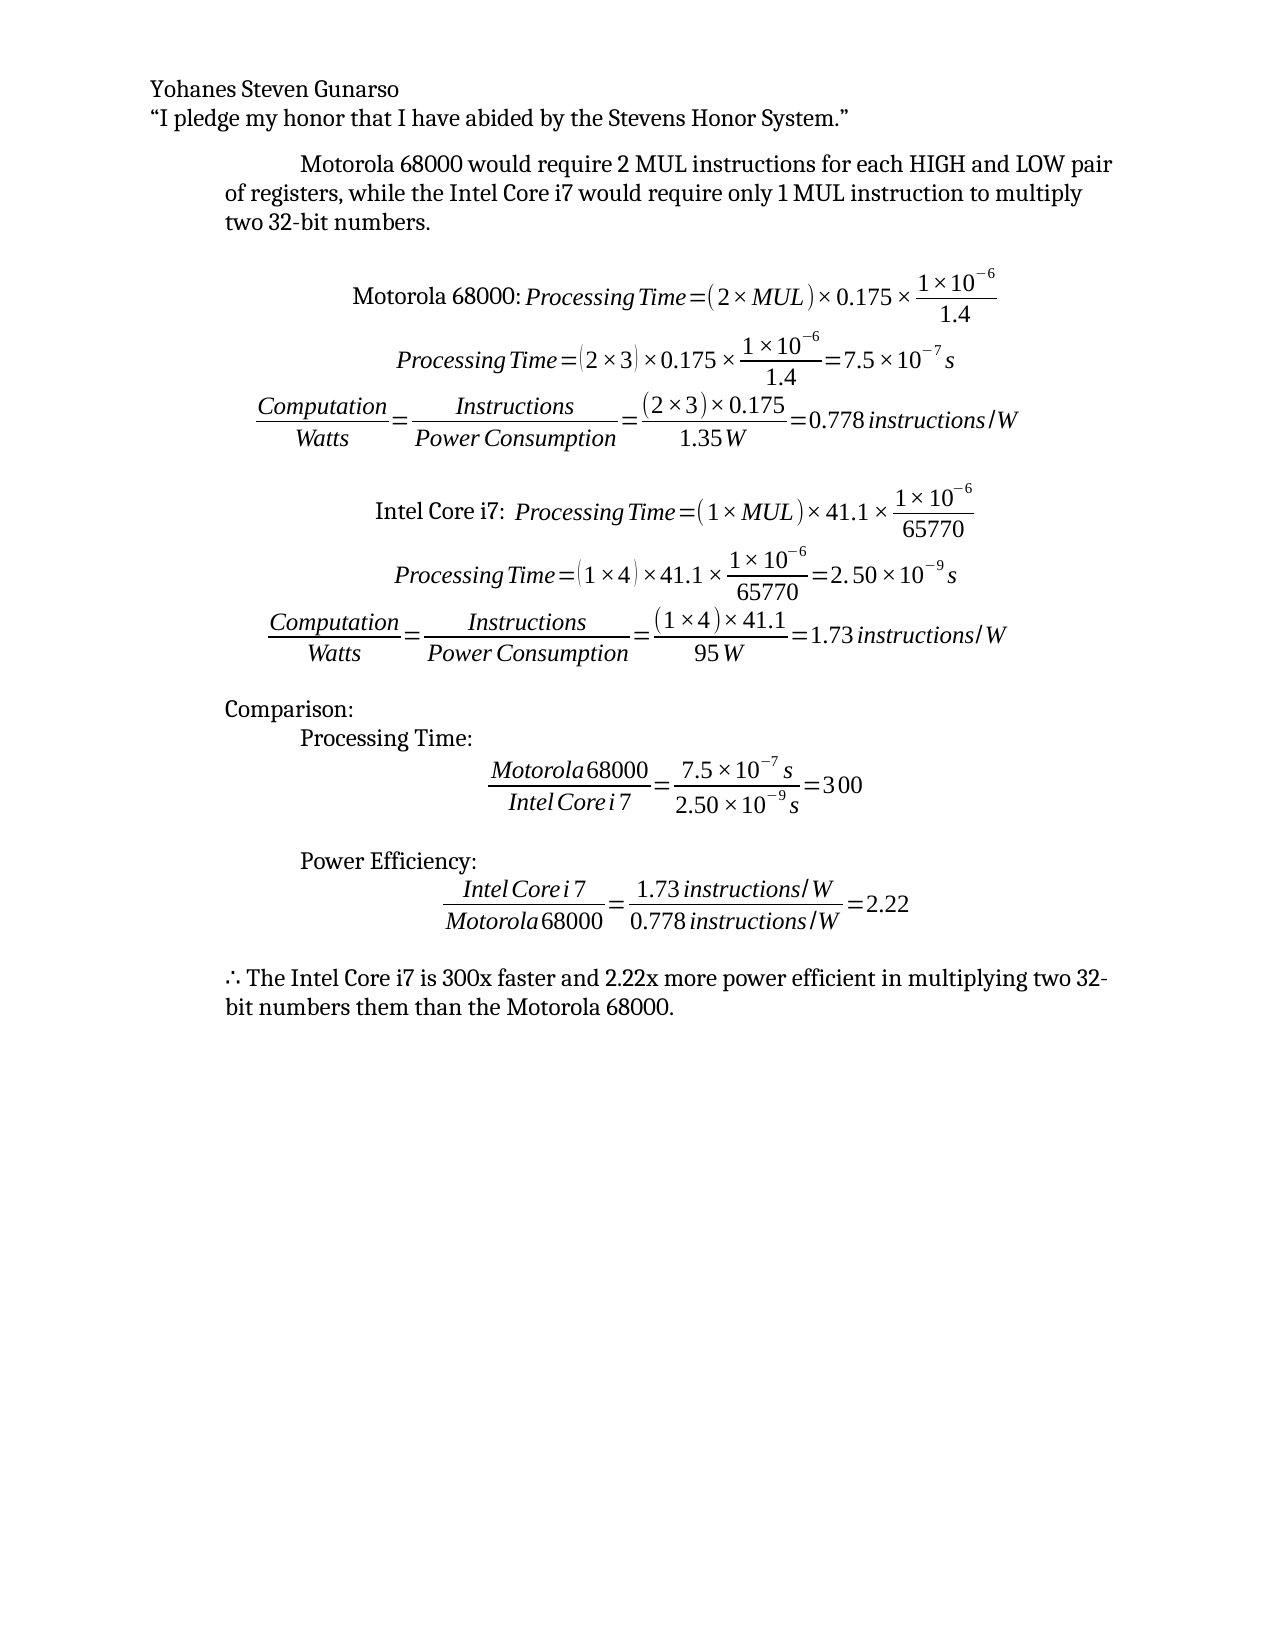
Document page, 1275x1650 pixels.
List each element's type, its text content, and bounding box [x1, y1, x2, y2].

text Intel Core i7: [150, 480, 1125, 542]
text Motorola 68000 would require 2 MUL instructions for each HIGH and LOW pair of registers, while the Intel Core i7 would require only 1 MUL instruction to multiply two 32-bit numbers. [225, 150, 1125, 236]
text The Intel Core i7 is 300x faster and 2.22x more power efficient in multiplying two 32-bit numbers them than the Motorola 68000. [225, 964, 1125, 1021]
text Motorola 68000: [150, 265, 1125, 327]
text Power Efficiency: [225, 847, 1125, 876]
text Comparison: [150, 695, 1125, 724]
text Processing Time: [225, 724, 1125, 752]
